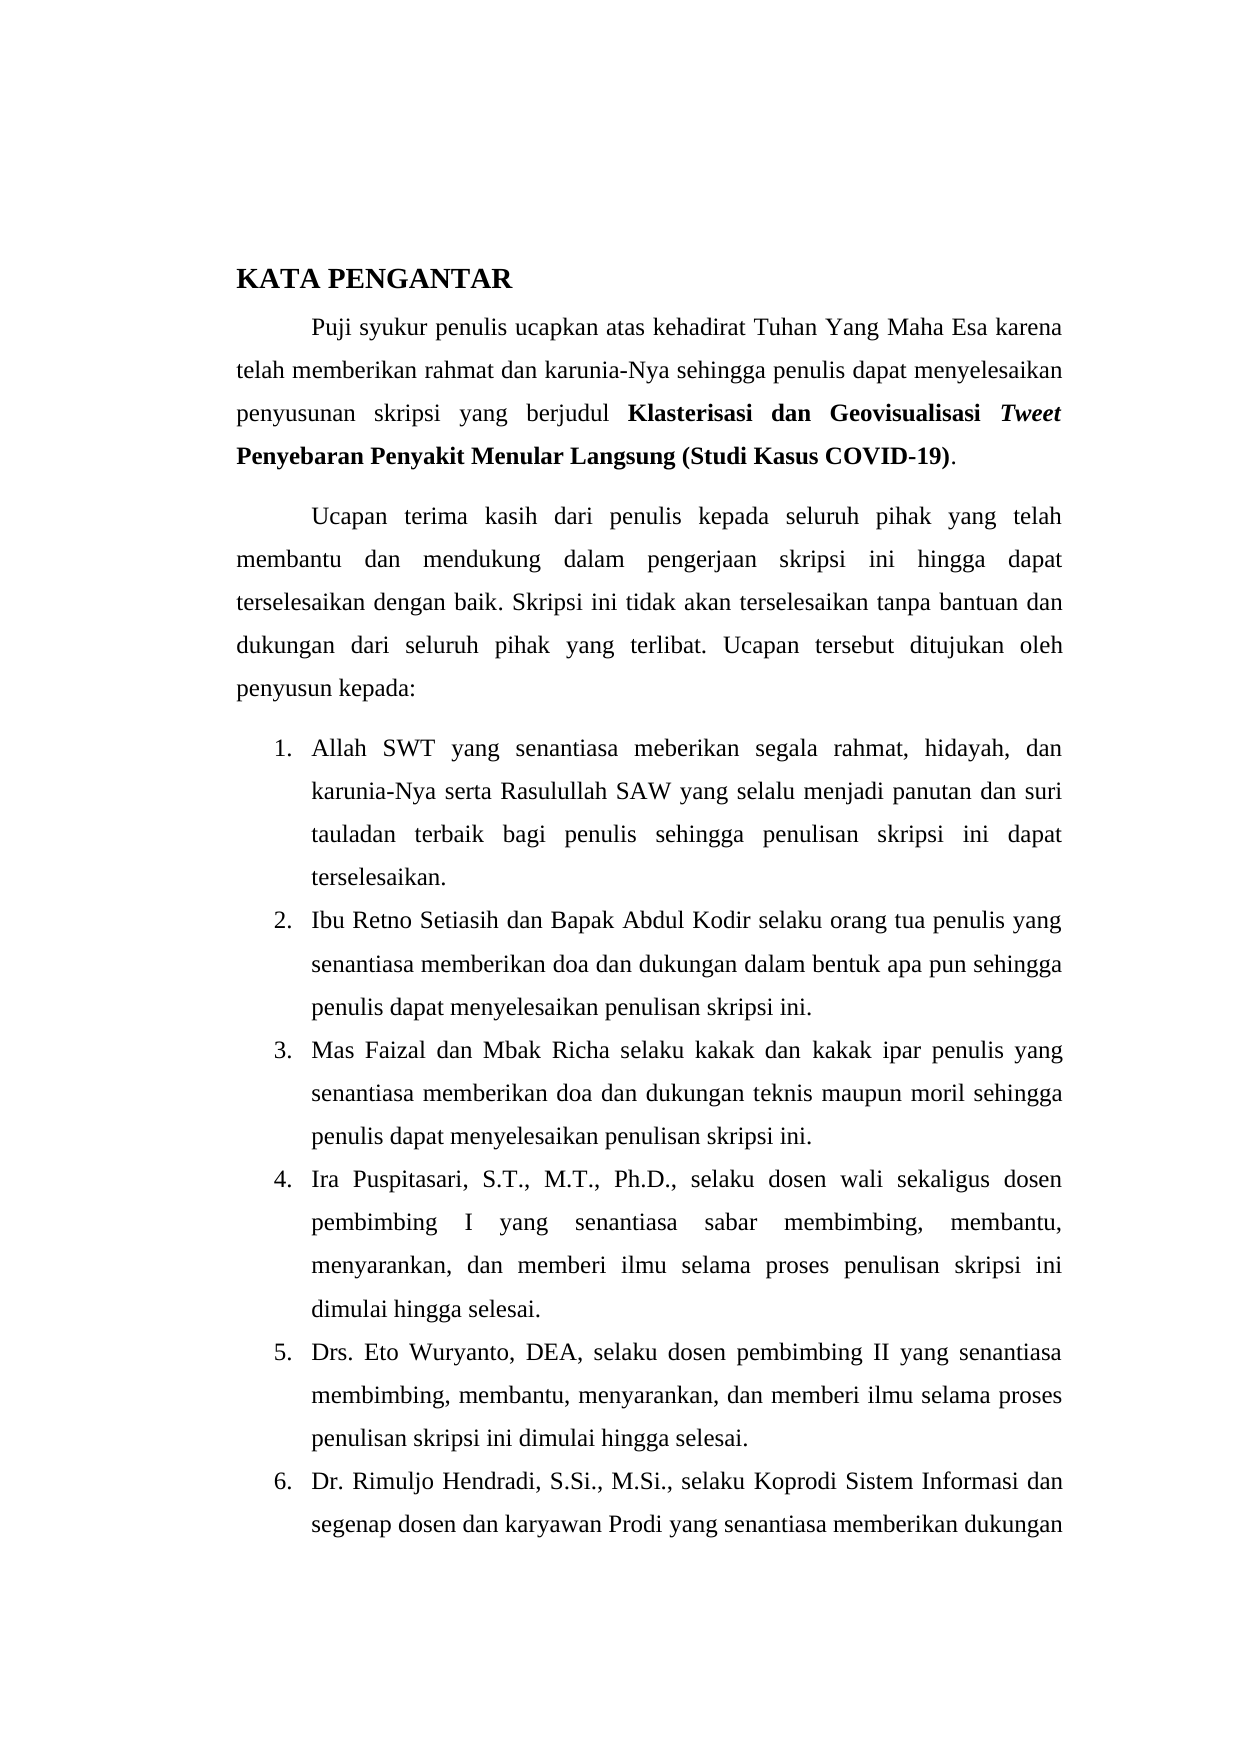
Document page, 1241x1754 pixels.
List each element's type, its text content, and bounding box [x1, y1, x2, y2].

list Ibu Retno Setiasih dan Bapak Abdul Kodir selaku orang tua penulis yang senantiasa memberikan doa dan dukungan dalam bentuk apa pun sehingga penulis dapat menyelesaikan penulisan skripsi ini. [274, 906, 1063, 1021]
subtitle KATA PENGANTAR [236, 261, 1063, 295]
list Allah SWT yang senantiasa meberikan segala rahmat, hidayah, dan karunia-Nya serta Rasulullah SAW yang selalu menjadi panutan dan suri tauladan terbaik bagi penulis sehingga penulisan skripsi ini dapat terselesaikan. [274, 733, 1063, 891]
list Drs. Eto Wuryanto, DEA, selaku dosen pembimbing II yang senantiasa membimbing, membantu, menyarankan, dan memberi ilmu selama proses penulisan skripsi ini dimulai hingga selesai. [274, 1337, 1063, 1452]
text Ucapan terima kasih dari penulis kepada seluruh pihak yang telah membantu dan mendukung dalam pengerjaan skripsi ini hingga dapat terselesaikan dengan baik. Skripsi ini tidak akan terselesaikan tanpa bantuan dan dukungan dari seluruh pihak yang terlibat. Ucapan tersebut ditujukan oleh penyusun kepada: [236, 501, 1063, 702]
list Ira Puspitasari, S.T., M.T., Ph.D., selaku dosen wali sekaligus dosen pembimbing I yang senantiasa sabar membimbing, membantu, menyarankan, dan memberi ilmu selama proses penulisan skripsi ini dimulai hingga selesai. [274, 1164, 1063, 1322]
list Mas Faizal dan Mbak Richa selaku kakak dan kakak ipar penulis yang senantiasa memberikan doa dan dukungan teknis maupun moril sehingga penulis dapat menyelesaikan penulisan skripsi ini. [274, 1035, 1063, 1150]
text Puji syukur penulis ucapkan atas kehadirat Tuhan Yang Maha Esa karena telah memberikan rahmat dan karunia-Nya sehingga penulis dapat menyelesaikan penyusunan skripsi yang berjudul Klasterisasi dan Geovisualisasi Tweet Penyebaran Penyakit Menular Langsung (Studi Kasus COVID-19). [236, 312, 1063, 470]
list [274, 1466, 1063, 1538]
